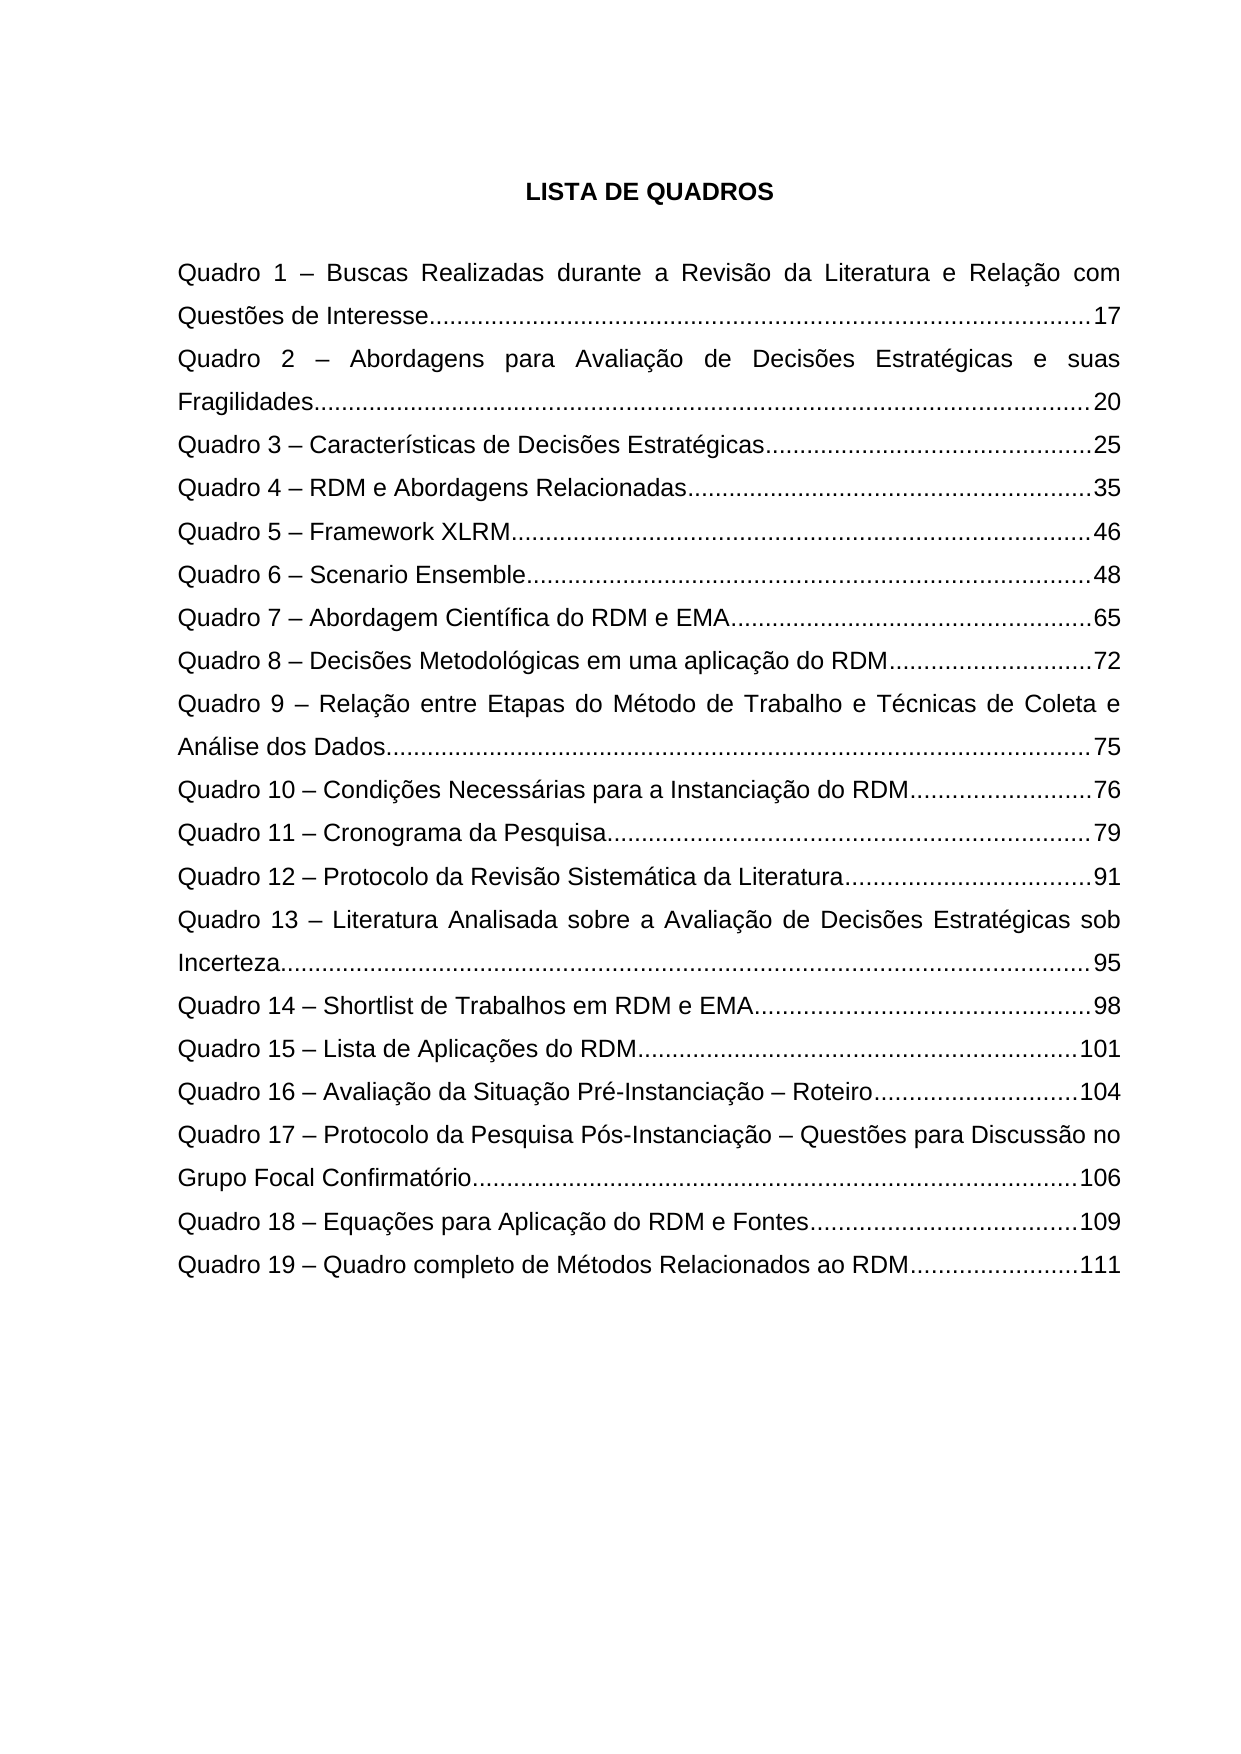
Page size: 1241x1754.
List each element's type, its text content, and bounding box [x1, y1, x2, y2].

text Quadro 9 – Relação entre Etapas do Método de Trabalho e Técnicas de Coleta e Análise dos Dados 75 [177, 689, 1122, 761]
text Quadro 6 – Scenario Ensemble 48 [177, 560, 1122, 588]
text Quadro 5 – Framework XLRM 46 [177, 517, 1122, 545]
text Quadro 10 – Condições Necessárias para a Instanciação do RDM 76 [177, 775, 1122, 804]
text Quadro 7 – Abordagem Científica do RDM e EMA 65 [177, 603, 1122, 632]
text Quadro 2 – Abordagens para Avaliação de Decisões Estratégicas e suas Fragilidades 20 [177, 344, 1122, 416]
text LISTA DE QUADROS [177, 177, 1122, 206]
text Quadro 16 – Avaliação da Situação Pré-Instanciação – Roteiro 104 [177, 1077, 1122, 1106]
text Quadro 11 – Cronograma da Pesquisa 79 [177, 818, 1122, 847]
text Quadro 12 – Protocolo da Revisão Sistemática da Literatura 91 [177, 862, 1122, 890]
text Quadro 19 – Quadro completo de Métodos Relacionados ao RDM 111 [177, 1250, 1122, 1278]
text Quadro 15 – Lista de Aplicações do RDM 101 [177, 1034, 1122, 1063]
text Quadro 14 – Shortlist de Trabalhos em RDM e EMA 98 [177, 991, 1122, 1020]
text Quadro 8 – Decisões Metodológicas em uma aplicação do RDM 72 [177, 646, 1122, 675]
text Quadro 18 – Equações para Aplicação do RDM e Fontes 109 [177, 1207, 1122, 1235]
text Quadro 4 – RDM e Abordagens Relacionadas 35 [177, 473, 1122, 502]
text Quadro 1 – Buscas Realizadas durante a Revisão da Literatura e Relação com Questões de Interesse 17 [177, 258, 1122, 330]
text Quadro 13 – Literatura Analisada sobre a Avaliação de Decisões Estratégicas sob Incerteza 95 [177, 905, 1122, 977]
text Quadro 3 – Características de Decisões Estratégicas 25 [177, 430, 1122, 459]
text Quadro 17 – Protocolo da Pesquisa Pós-Instanciação – Questões para Discussão no Grupo Focal Confirmatório 106 [177, 1120, 1122, 1192]
